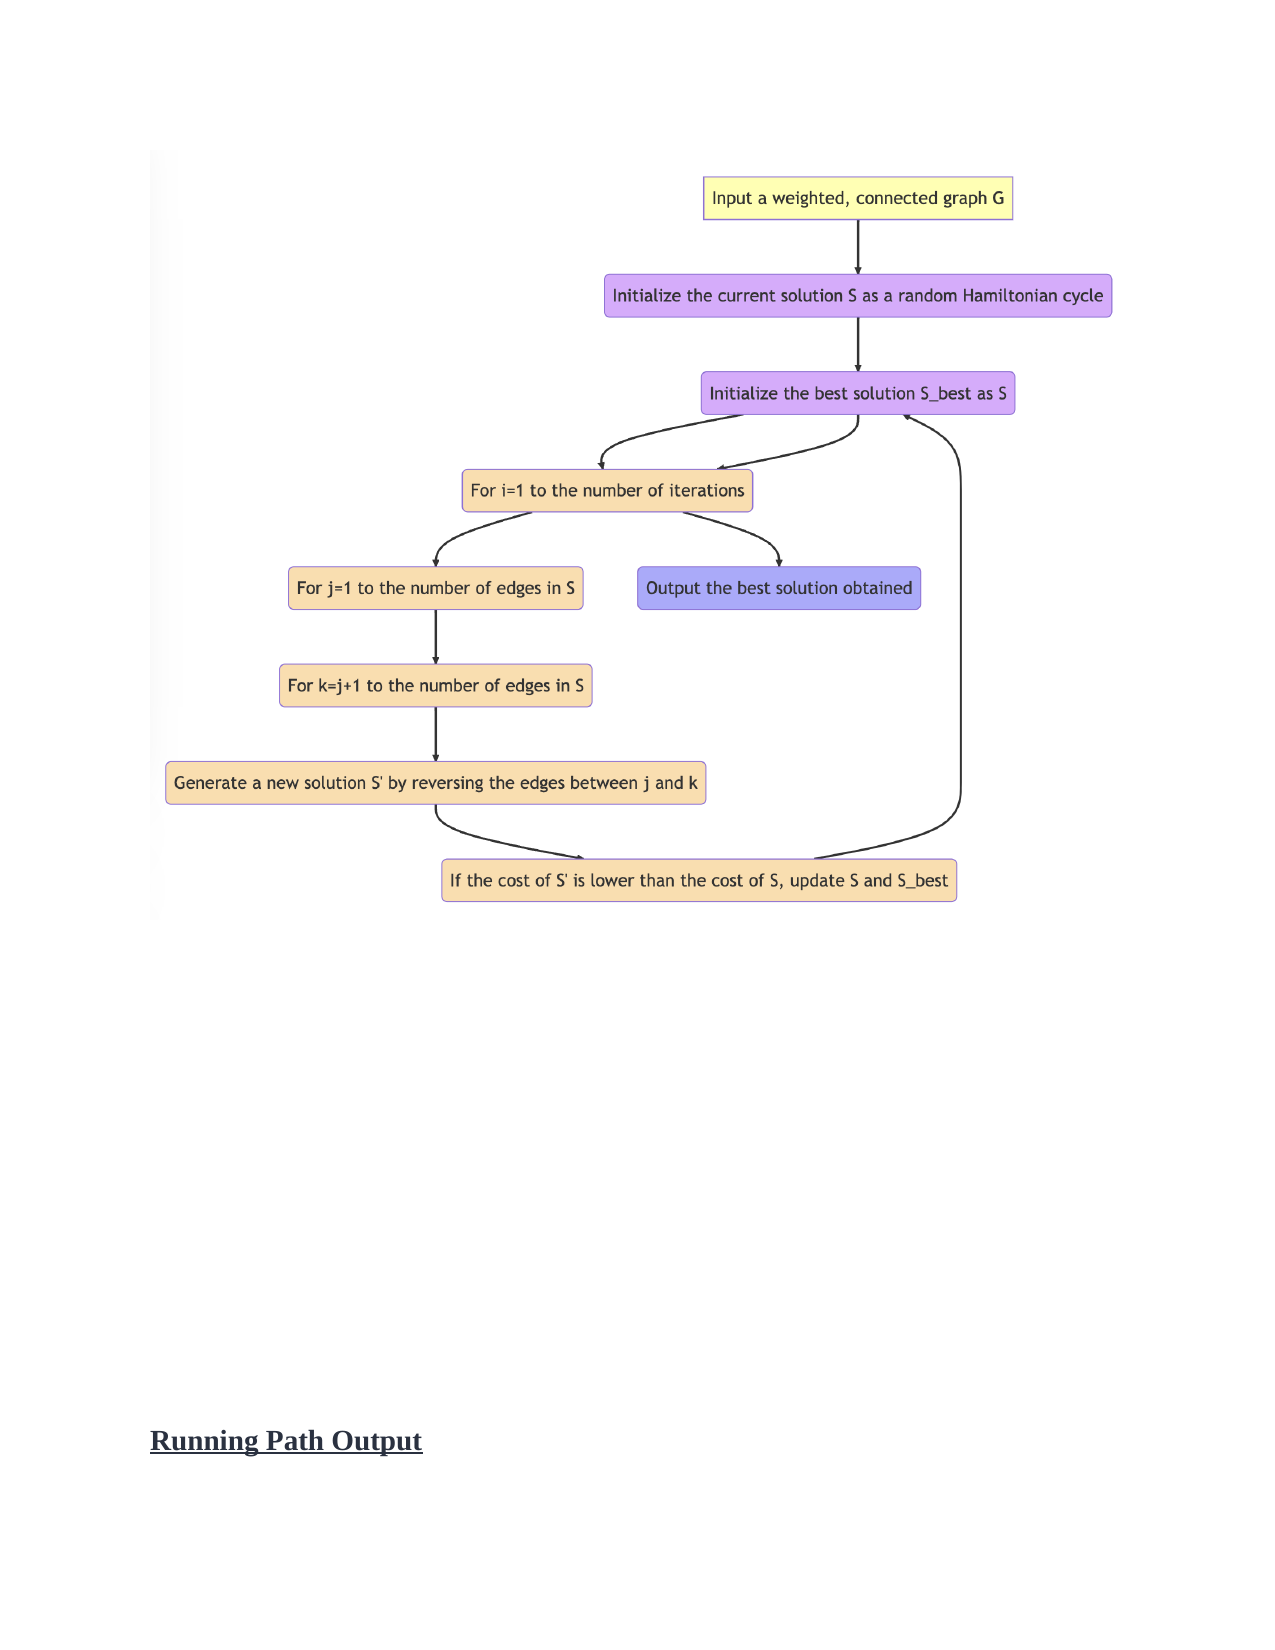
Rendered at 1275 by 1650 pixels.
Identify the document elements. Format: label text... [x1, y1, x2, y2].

picture [150, 150, 1125, 920]
text Running Path Output [150, 1423, 1125, 1457]
